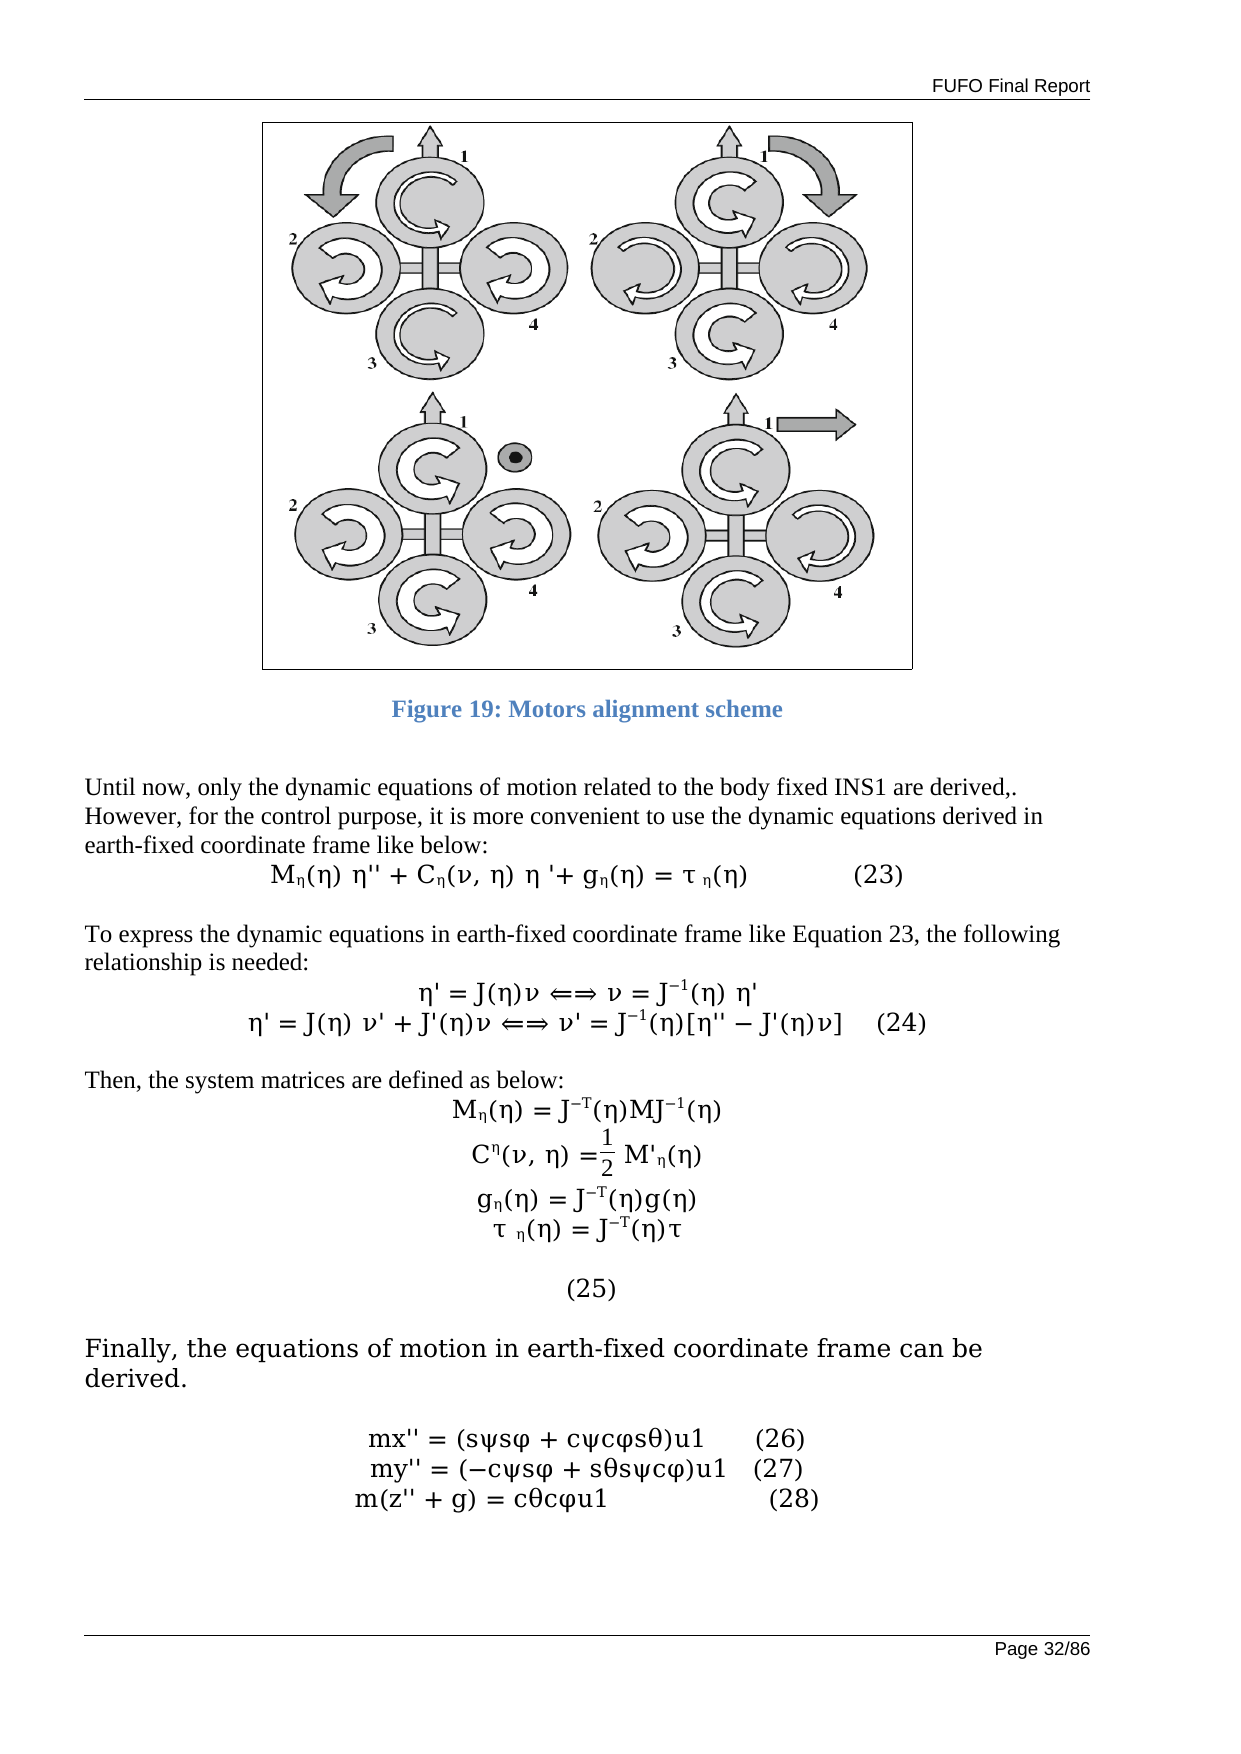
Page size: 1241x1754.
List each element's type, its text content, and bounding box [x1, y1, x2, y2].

text Cη(ν, η) = M'η(η) [84, 1124, 1090, 1183]
picture [263, 123, 912, 669]
text m(z'' + g) = cθcφu1 (28) [84, 1483, 1090, 1513]
text gη(η) = J−T(η)g(η) [84, 1183, 1090, 1213]
text (25) [84, 1273, 1090, 1303]
text η' = J(η) ν' + J'(η)ν ⇐⇒ ν' = J−1(η)[η'' − J'(η)ν] (24) [84, 1006, 1090, 1036]
text Finally, the equations of motion in earth-fixed coordinate frame can be derived. [84, 1333, 1090, 1393]
text mx'' = (sψsφ + cψcφsθ)u1 (26) [84, 1423, 1090, 1453]
text Then, the system matrices are defined as below: [84, 1065, 1090, 1094]
text Figure 19: Motors alignment scheme [84, 694, 1090, 723]
text Mη(η) η'' + Cη(ν, η) η '+ gη(η) = τ η(η) (23) [84, 859, 1090, 889]
text Mη(η) = J−T(η)MJ−1(η) [84, 1094, 1090, 1124]
text my'' = (−cψsφ + sθsψcφ)u1 (27) [84, 1453, 1090, 1483]
text Until now, only the dynamic equations of motion related to the body fixed INS1 are derived,. However, for the control purpose, it is more convenient to use the dynamic equations derived in earth-fixed coordinate frame like below: [84, 772, 1090, 859]
text η' = J(η)ν ⇐⇒ ν = J−1(η) η' [84, 976, 1090, 1006]
text τ η(η) = J−T(η)τ [84, 1213, 1090, 1243]
text To express the dynamic equations in earth-fixed coordinate frame like Equation 23, the following relationship is needed: [84, 919, 1090, 976]
